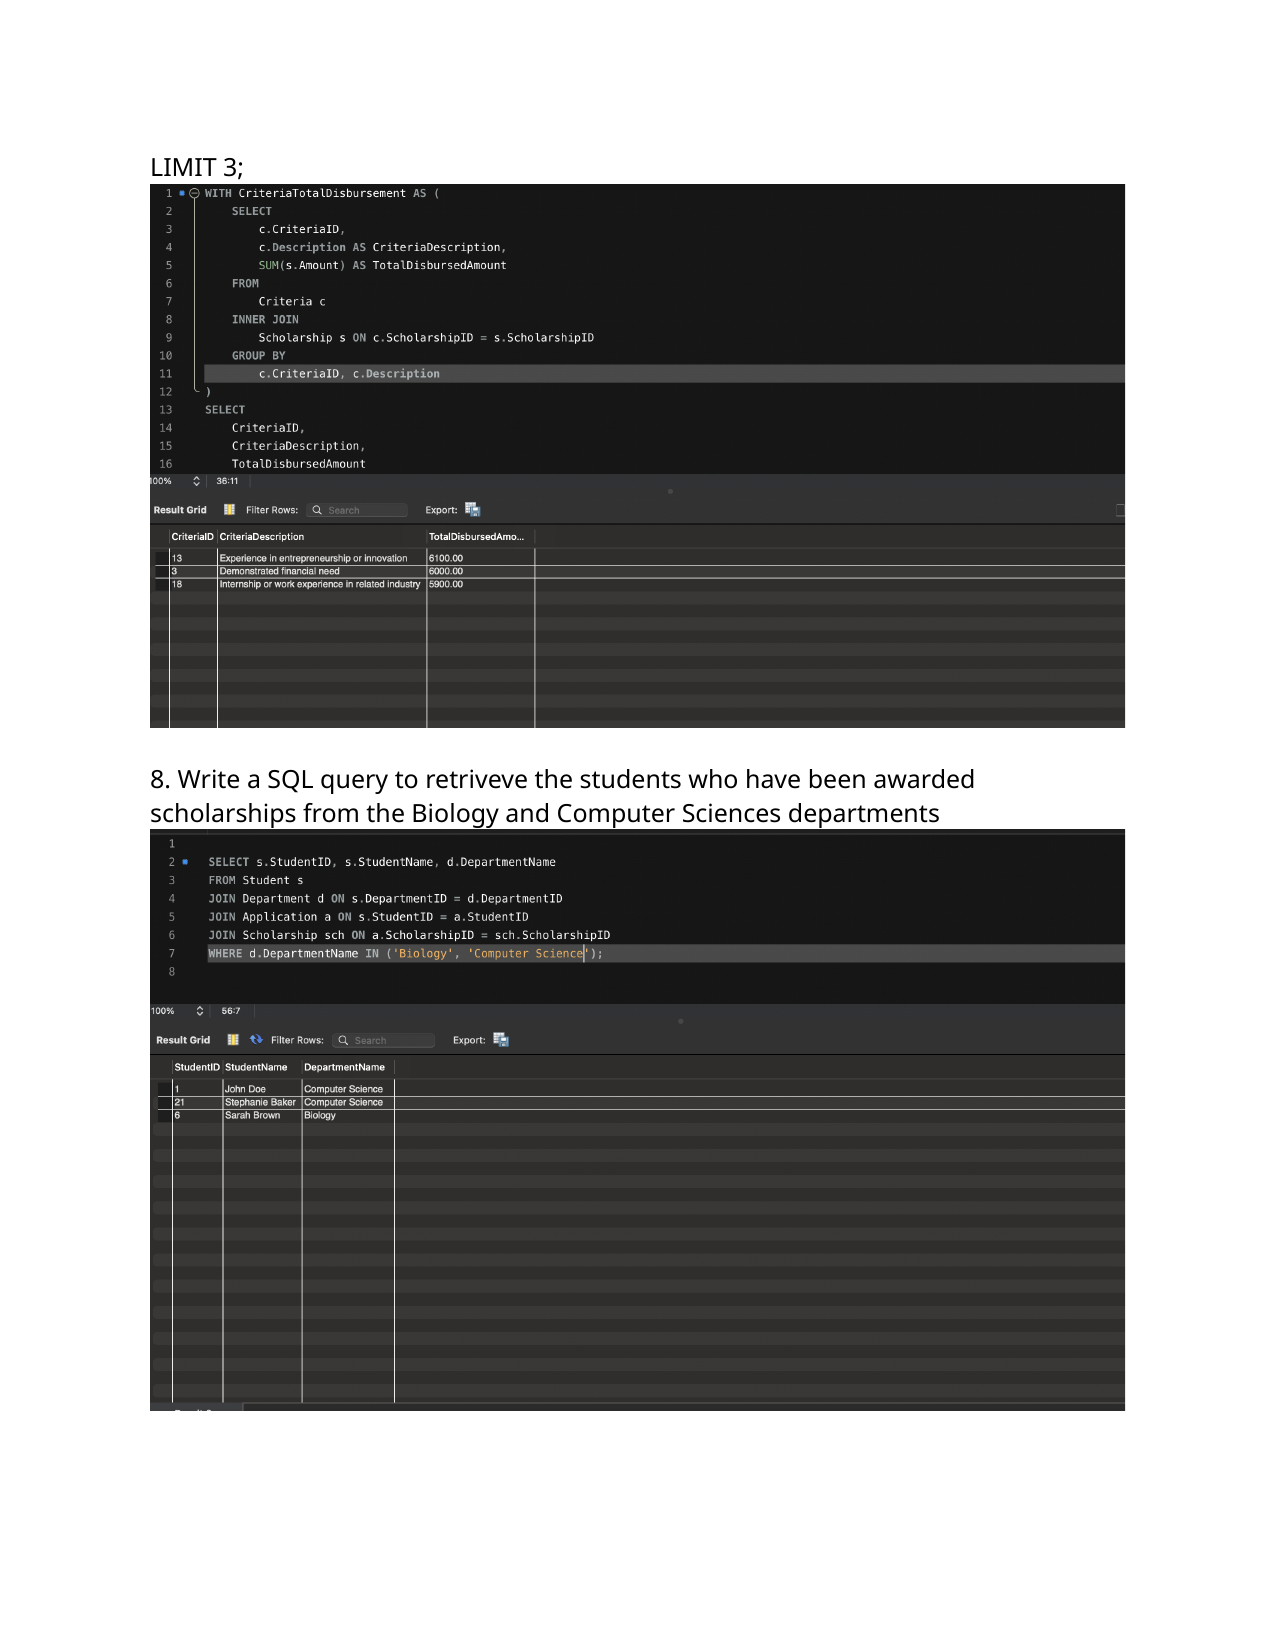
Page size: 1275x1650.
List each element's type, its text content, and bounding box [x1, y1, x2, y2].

text 8. Write a SQL query to retriveve the students who have been awarded scholarships from the Biology and Computer Sciences departments [150, 761, 1125, 829]
picture [150, 184, 1125, 728]
picture [150, 829, 1125, 1411]
text LIMIT 3; [150, 150, 1125, 184]
